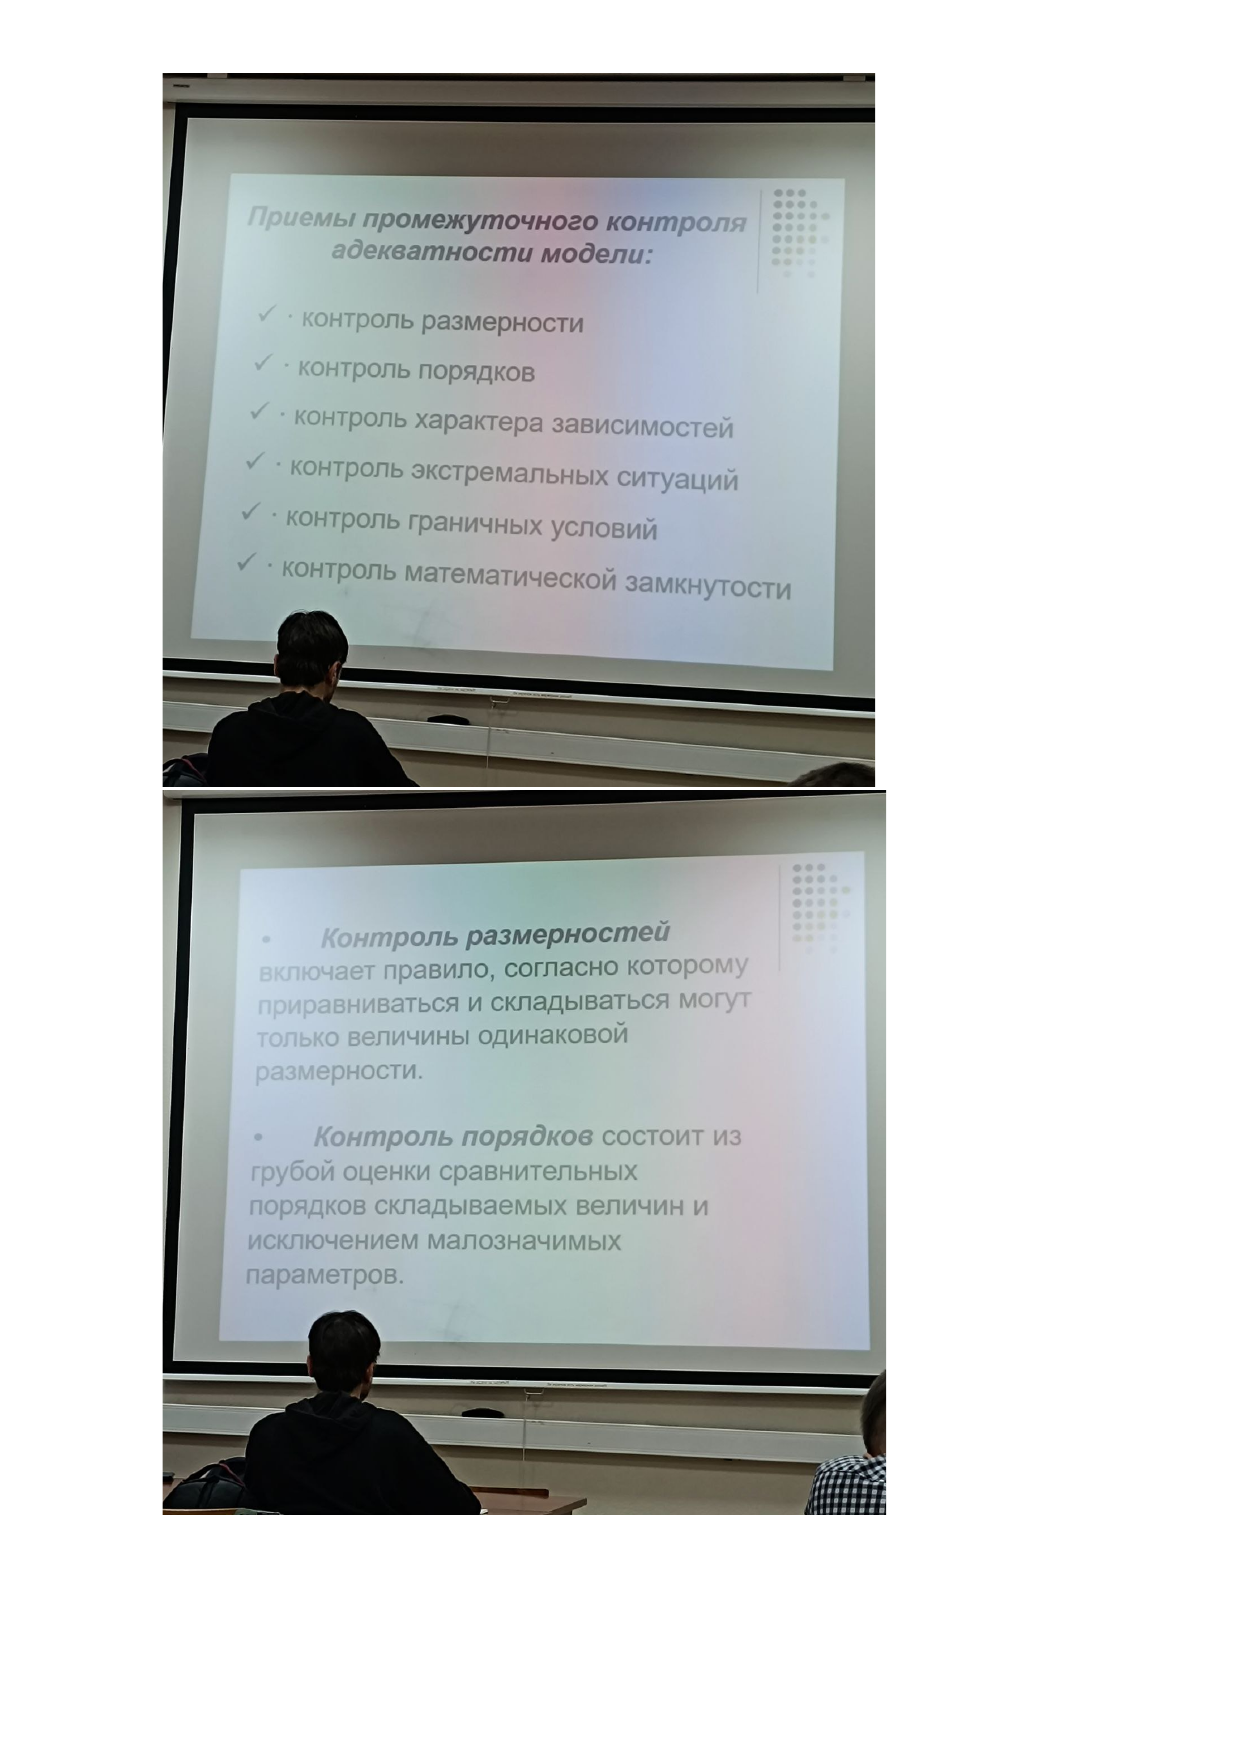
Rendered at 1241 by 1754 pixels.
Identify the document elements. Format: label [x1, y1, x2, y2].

picture [162, 73, 876, 787]
picture [162, 790, 887, 1515]
